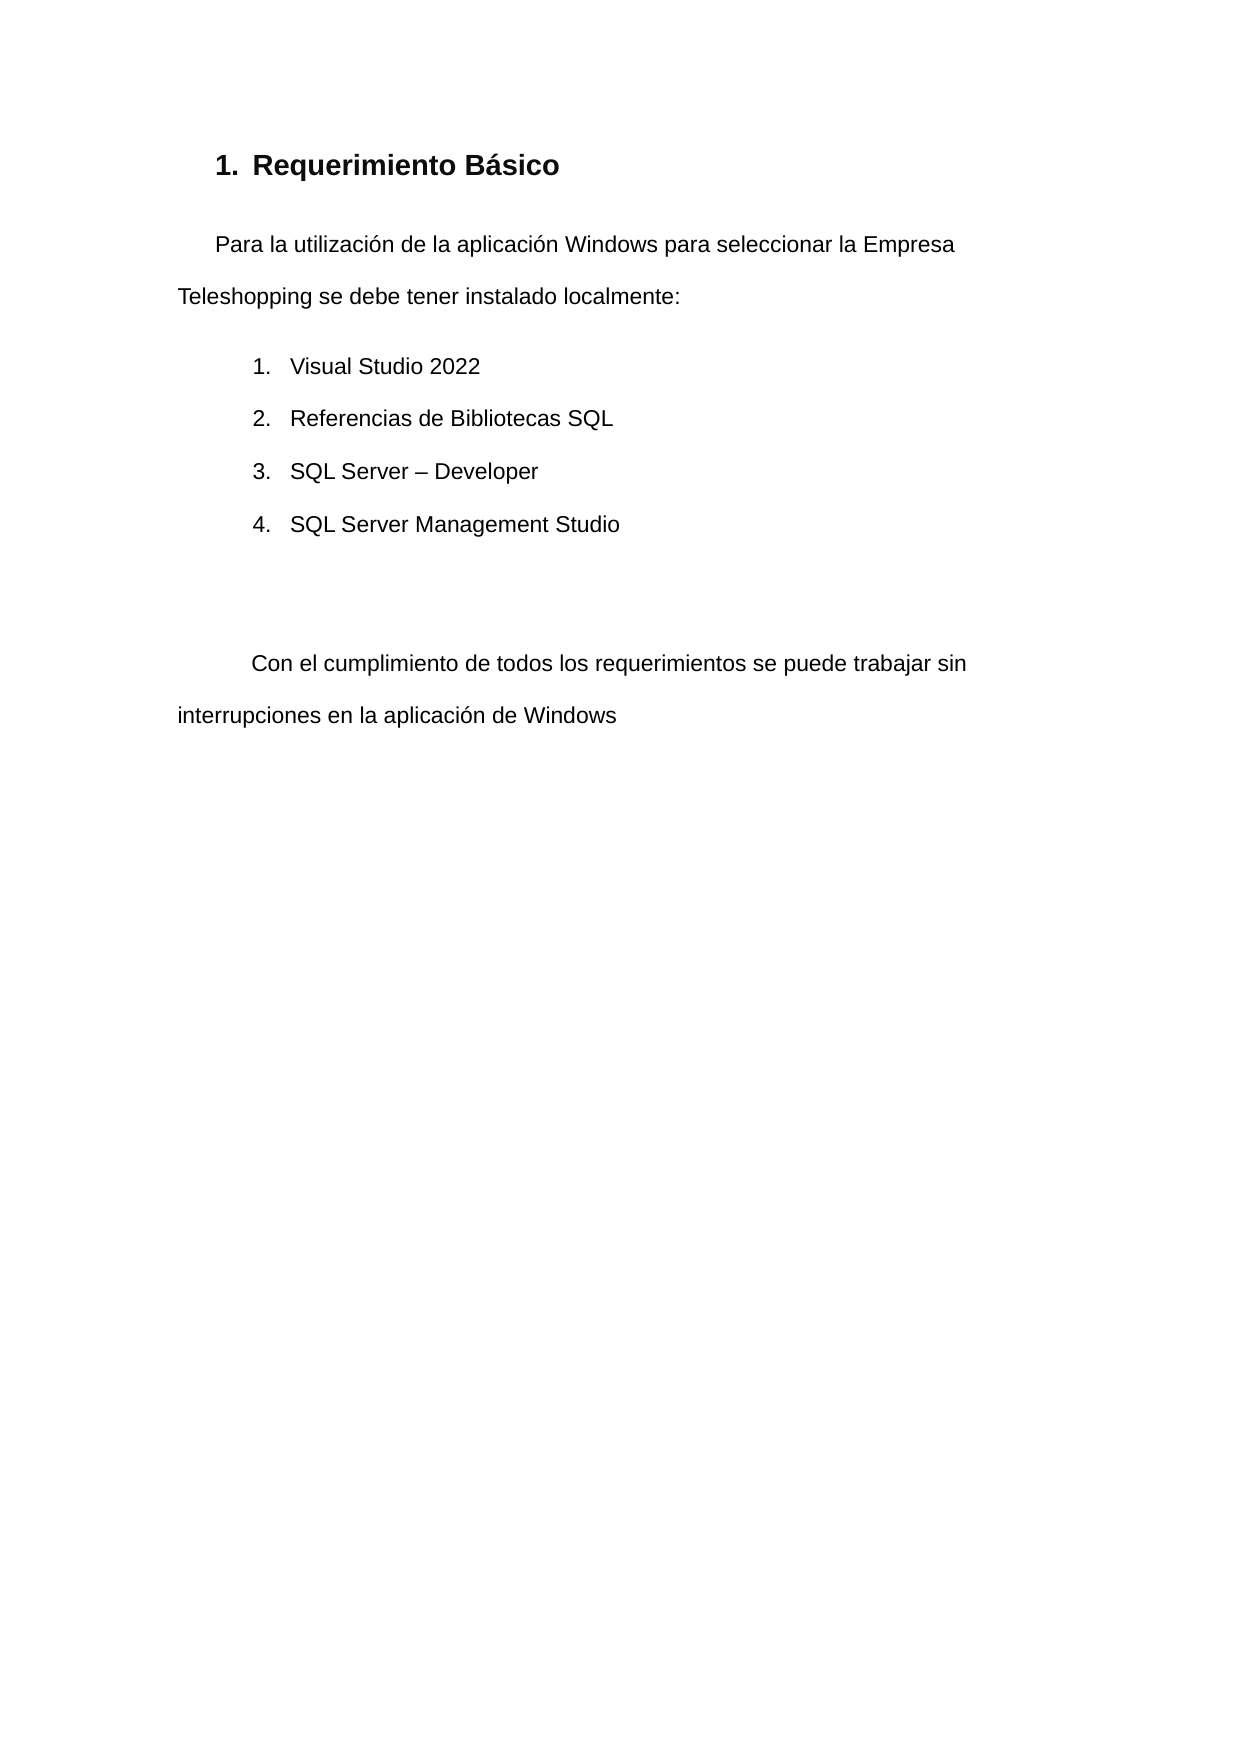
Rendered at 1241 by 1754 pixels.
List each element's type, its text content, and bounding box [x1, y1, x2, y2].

list Visual Studio 2022 [252, 353, 1063, 379]
list Referencias de Bibliotecas SQL [252, 405, 1063, 432]
text Para la utilización de la aplicación Windows para seleccionar la Empresa Teleshopping se debe tener instalado localmente: [177, 231, 1063, 310]
list SQL Server Management Studio [252, 511, 1063, 537]
text Con el cumplimiento de todos los requerimientos se puede trabajar sin interrupciones en la aplicación de Windows [177, 649, 1063, 729]
list SQL Server – Developer [252, 458, 1063, 484]
subtitle Requerimiento Básico [215, 148, 1063, 181]
